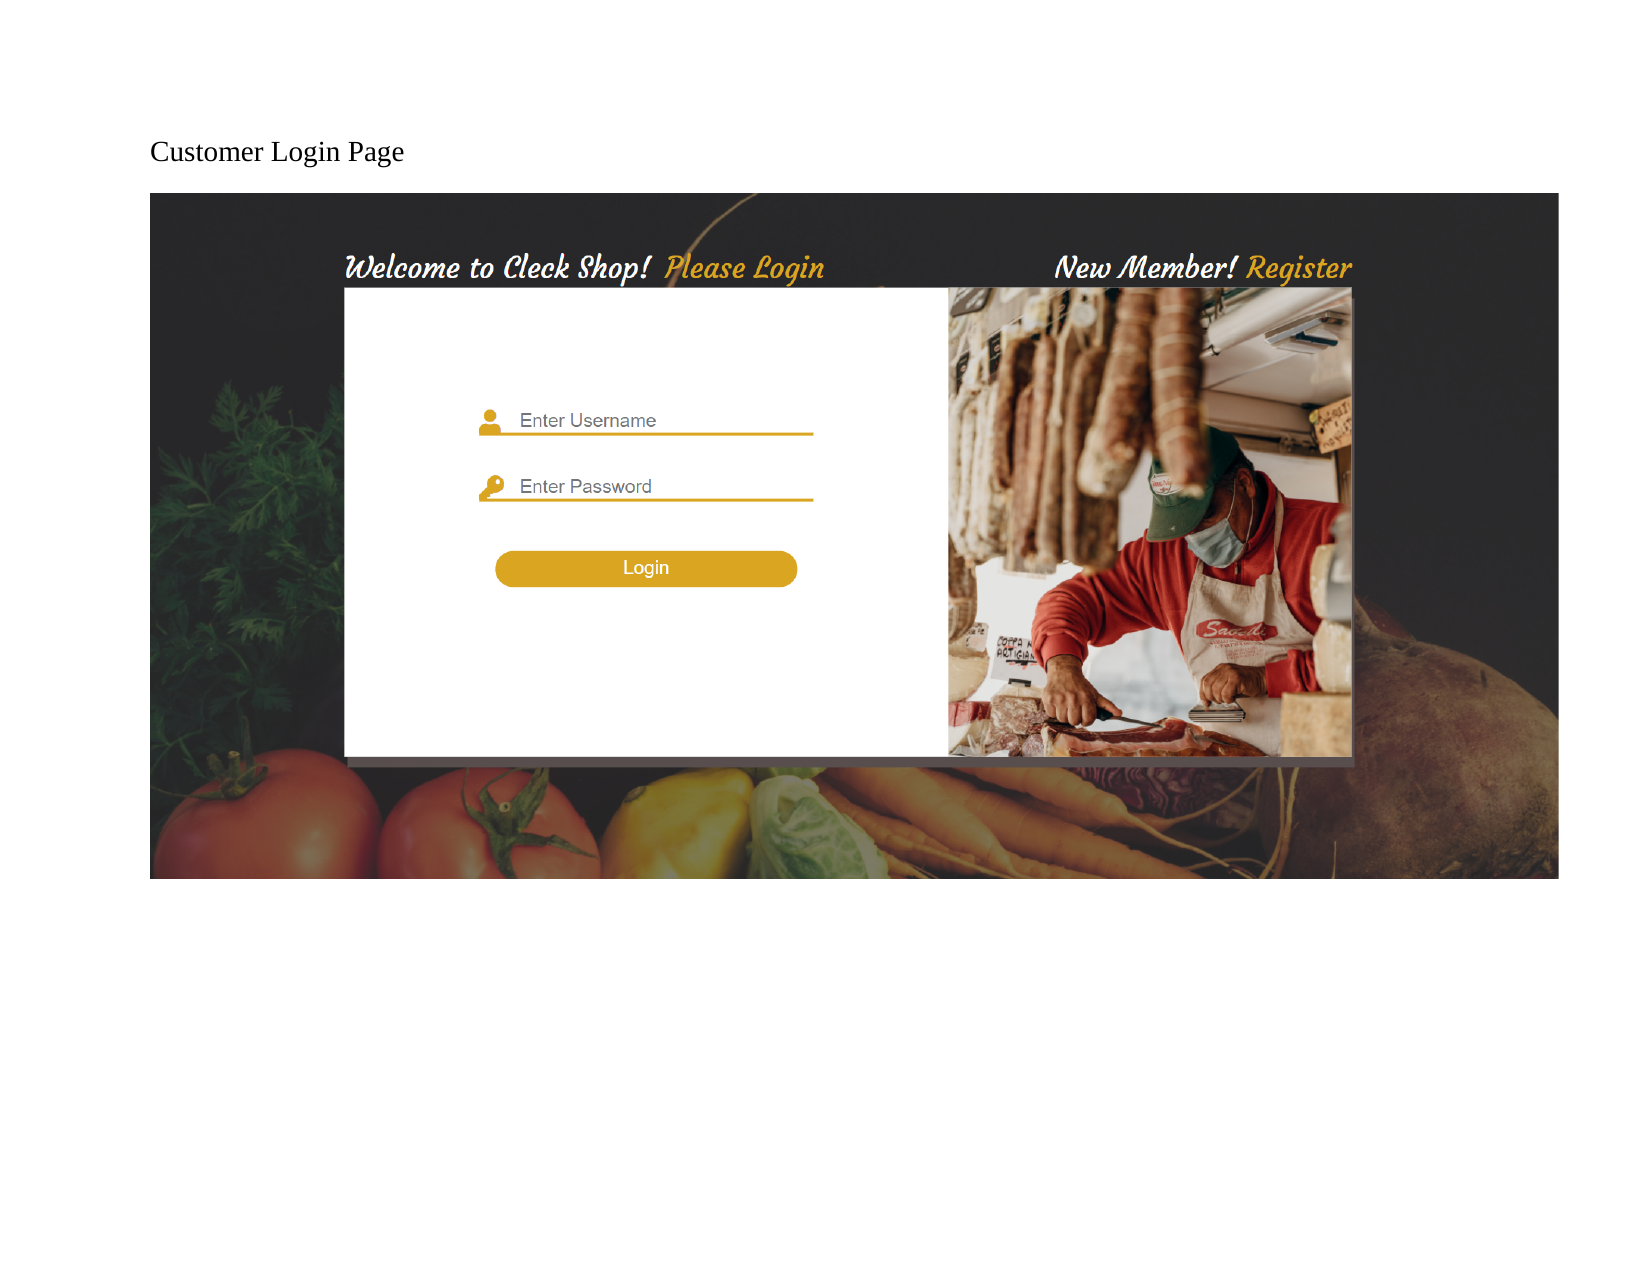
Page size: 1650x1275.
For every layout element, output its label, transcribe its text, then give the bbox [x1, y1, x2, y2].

text Customer Login Page [150, 134, 1575, 168]
picture [150, 193, 1559, 879]
